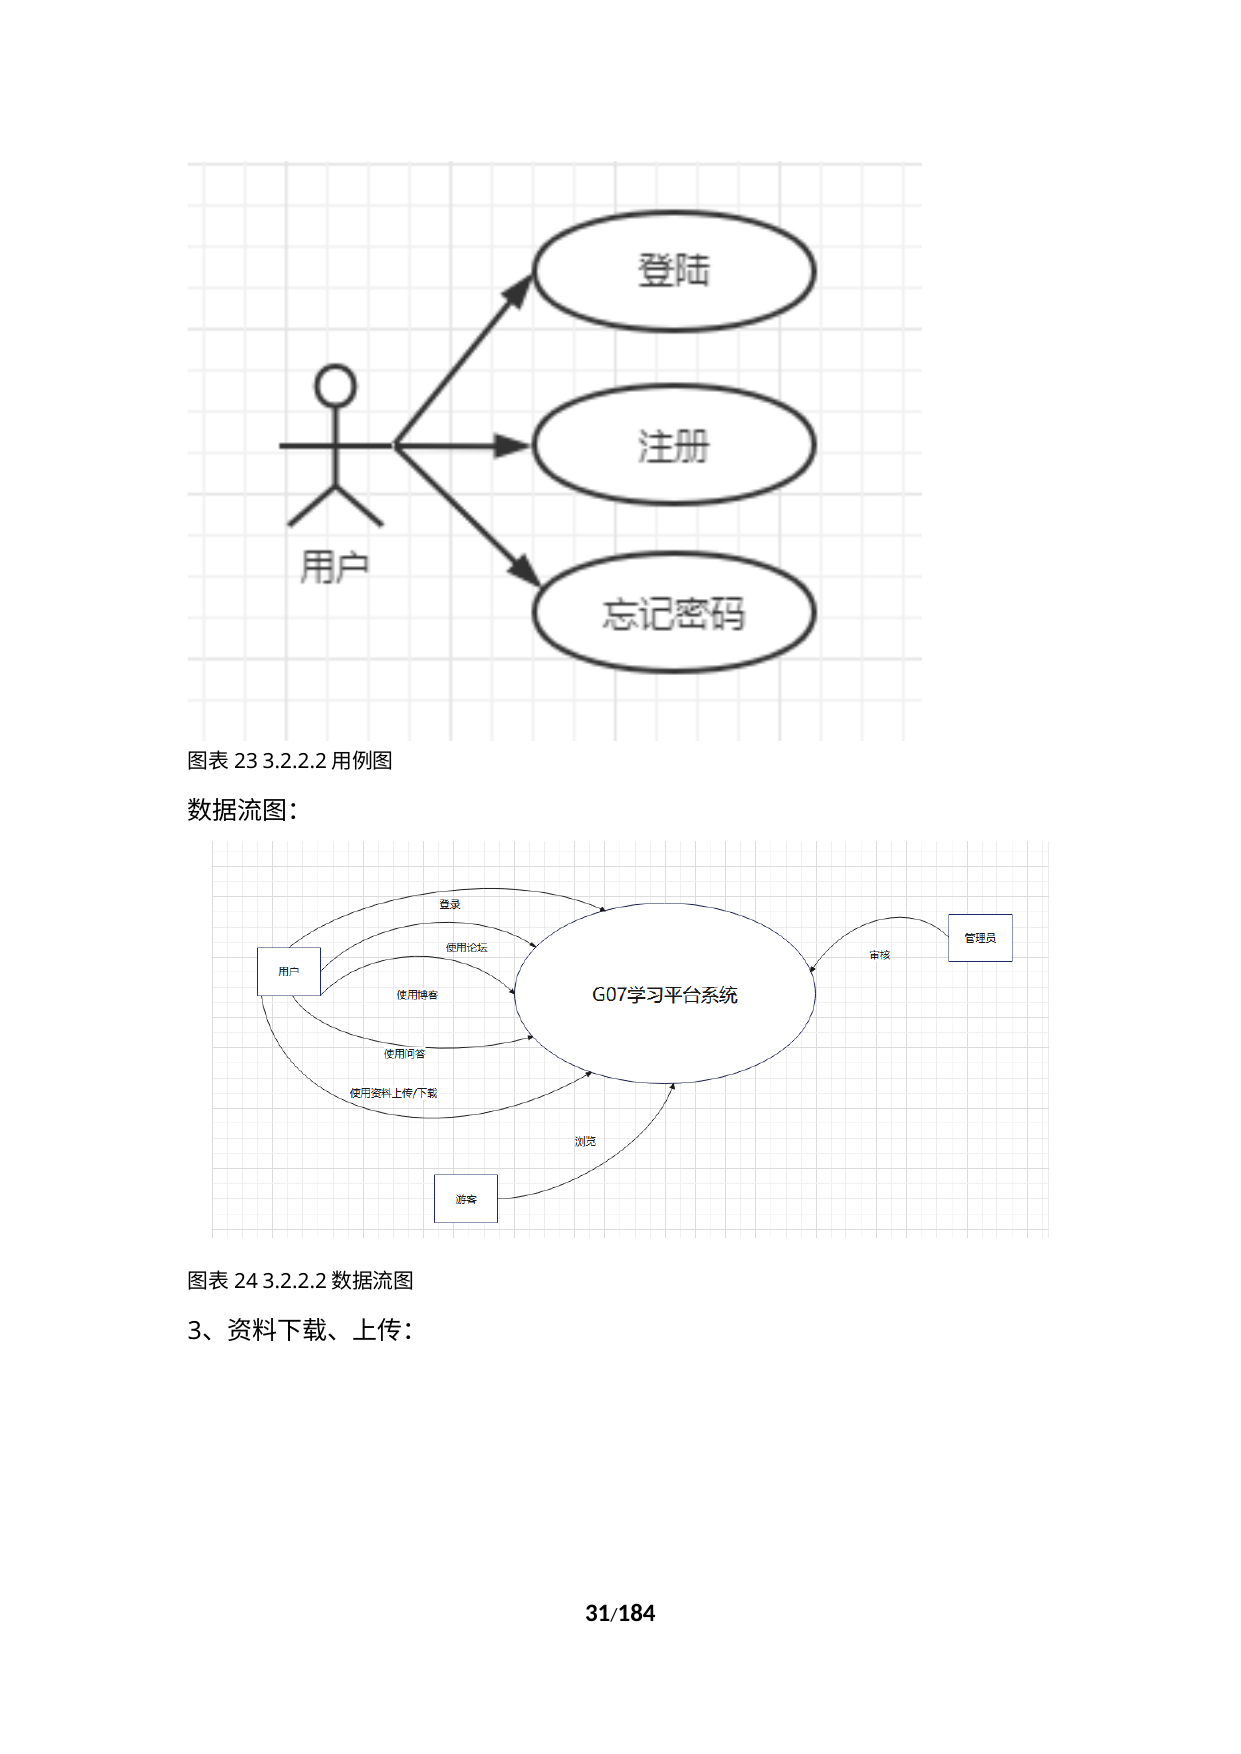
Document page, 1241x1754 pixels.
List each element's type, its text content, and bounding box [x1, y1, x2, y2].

text 图表 23 3.2.2.2用例图 [187, 743, 1053, 776]
text 3、资料下载、上传： [187, 1296, 1053, 1361]
text 数据流图： [187, 776, 1053, 841]
text 图表 24 3.2.2.2数据流图 [187, 1263, 1053, 1296]
picture [187, 841, 1052, 1238]
